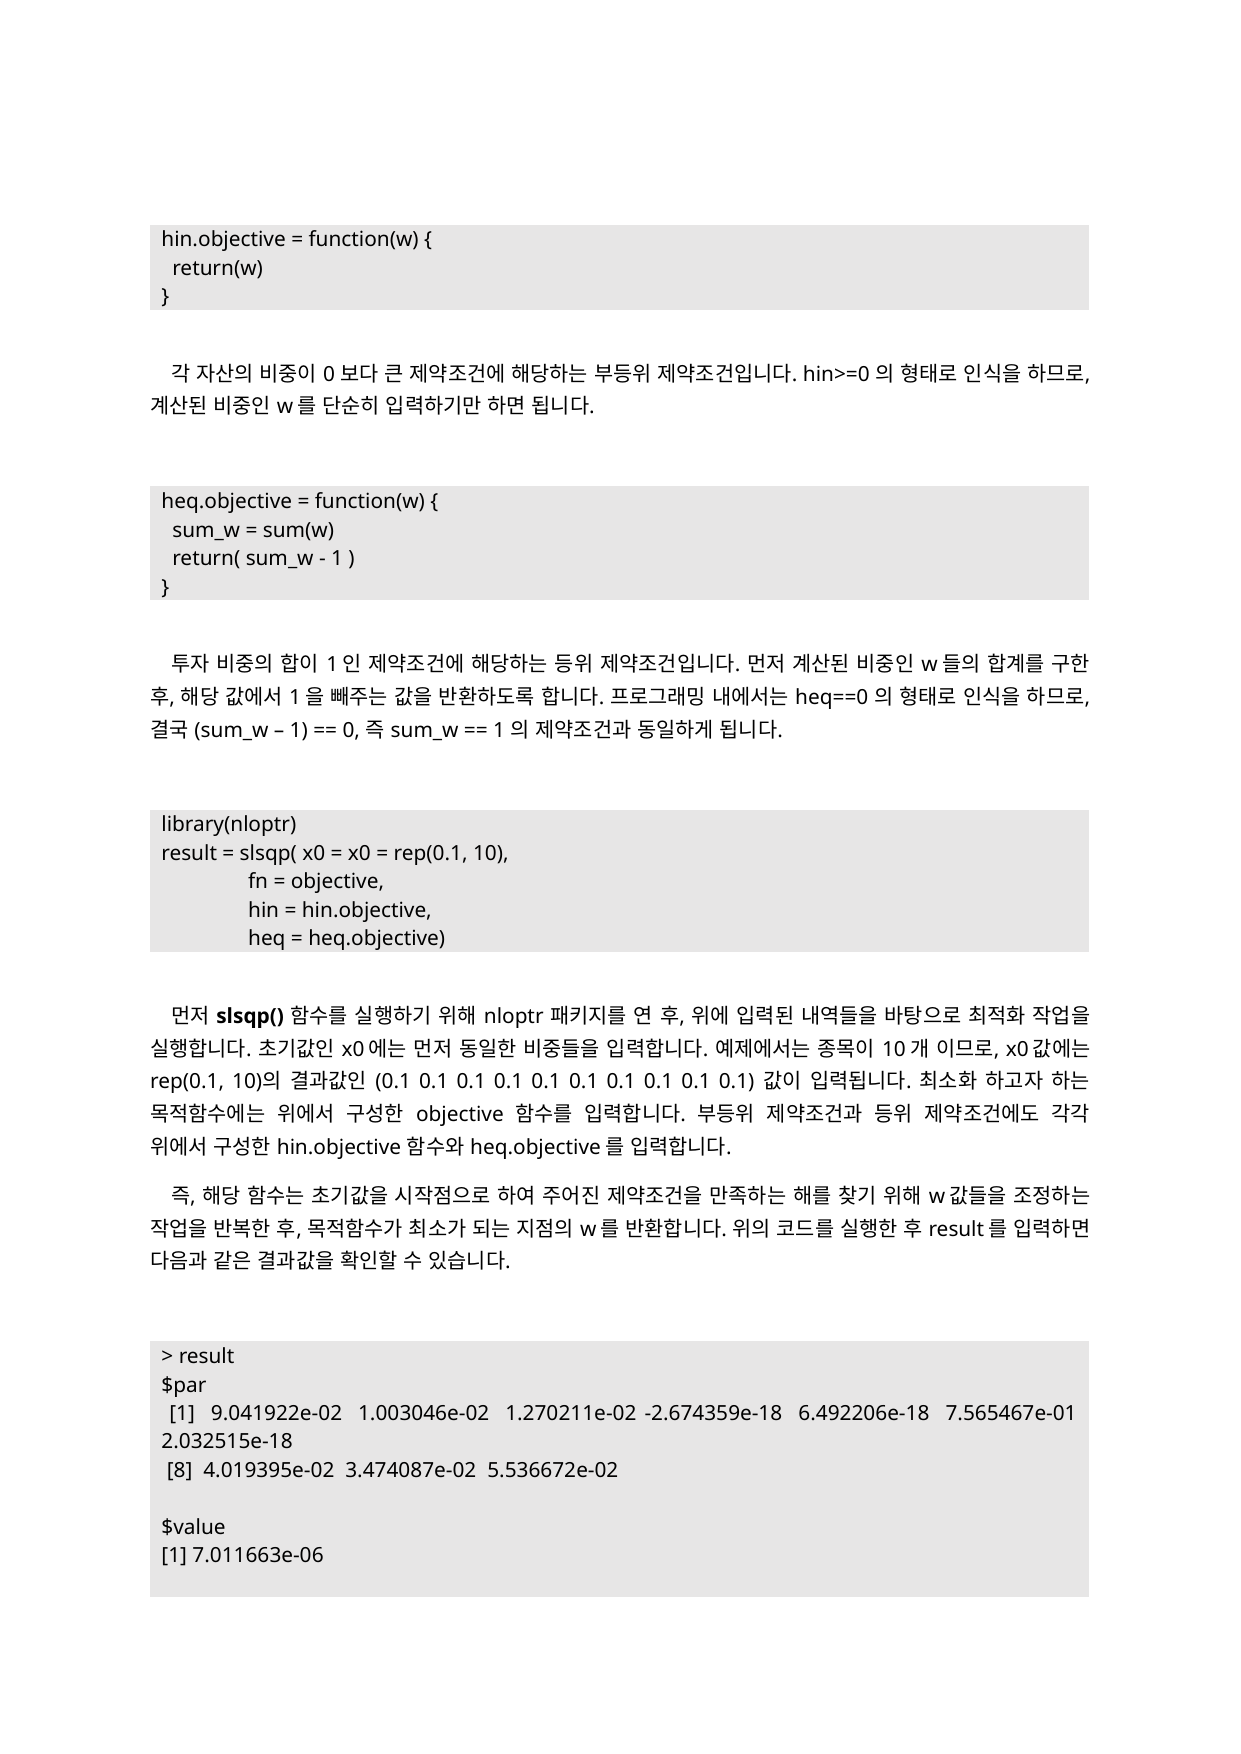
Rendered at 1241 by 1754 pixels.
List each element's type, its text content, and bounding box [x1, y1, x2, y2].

table_header hin.objective = function(w) { return(w) } [150, 225, 1089, 310]
text 각 자산의 비중이 0 보다 큰 제약조건에 해당하는 부등위 제약조건입니다. hin>=0 의 형태로 인식을 하므로, 계산된 비중인 w를 단순히 입력하기만 하면 됩니다. [150, 357, 1090, 420]
table_header library(nloptr) result = slsqp( x0 = x0 = rep(0.1, 10), fn = objective, hin = hin.objective, heq = heq.objective) [150, 810, 1089, 952]
text 투자 비중의 합이 1인 제약조건에 해당하는 등위 제약조건입니다. 먼저 계산된 비중인 w들의 합계를 구한 후, 해당 값에서 1을 빼주는 값을 반환하도록 합니다. 프로그래밍 내에서는 heq==0 의 형태로 인식을 하므로, 결국 (sum_w – 1) == 0, 즉 sum_w == 1 의 제약조건과 동일하게 됩니다. [150, 647, 1090, 743]
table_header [150, 1341, 1089, 1597]
text 먼저 slsqp() 함수를 실행하기 위해 nloptr 패키지를 연 후, 위에 입력된 내역들을 바탕으로 최적화 작업을 실행합니다. 초기값인 x0에는 먼저 동일한 비중들을 입력합니다. 예제에서는 종목이 10개 이므로, x0값에는 rep(0.1, 10)의 결과값인 (0.1 0.1 0.1 0.1 0.1 0.1 0.1 0.1 0.1 0.1) 값이 입력됩니다. 최소화 하고자 하는 목적함수에는 위에서 구성한 objective 함수를 입력합니다. 부등위 제약조건과 등위 제약조건에도 각각 위에서 구성한 hin.objective 함수와 heq.objective를 입력합니다. [150, 999, 1090, 1160]
text 즉, 해당 함수는 초기값을 시작점으로 하여 주어진 제약조건을 만족하는 해를 찾기 위해 w값들을 조정하는 작업을 반복한 후, 목적함수가 최소가 되는 지점의 w를 반환합니다. 위의 코드를 실행한 후 result를 입력하면 다음과 같은 결과값을 확인할 수 있습니다. [150, 1179, 1090, 1275]
table_header heq.objective = function(w) { sum_w = sum(w) return( sum_w - 1 ) } [150, 486, 1089, 600]
